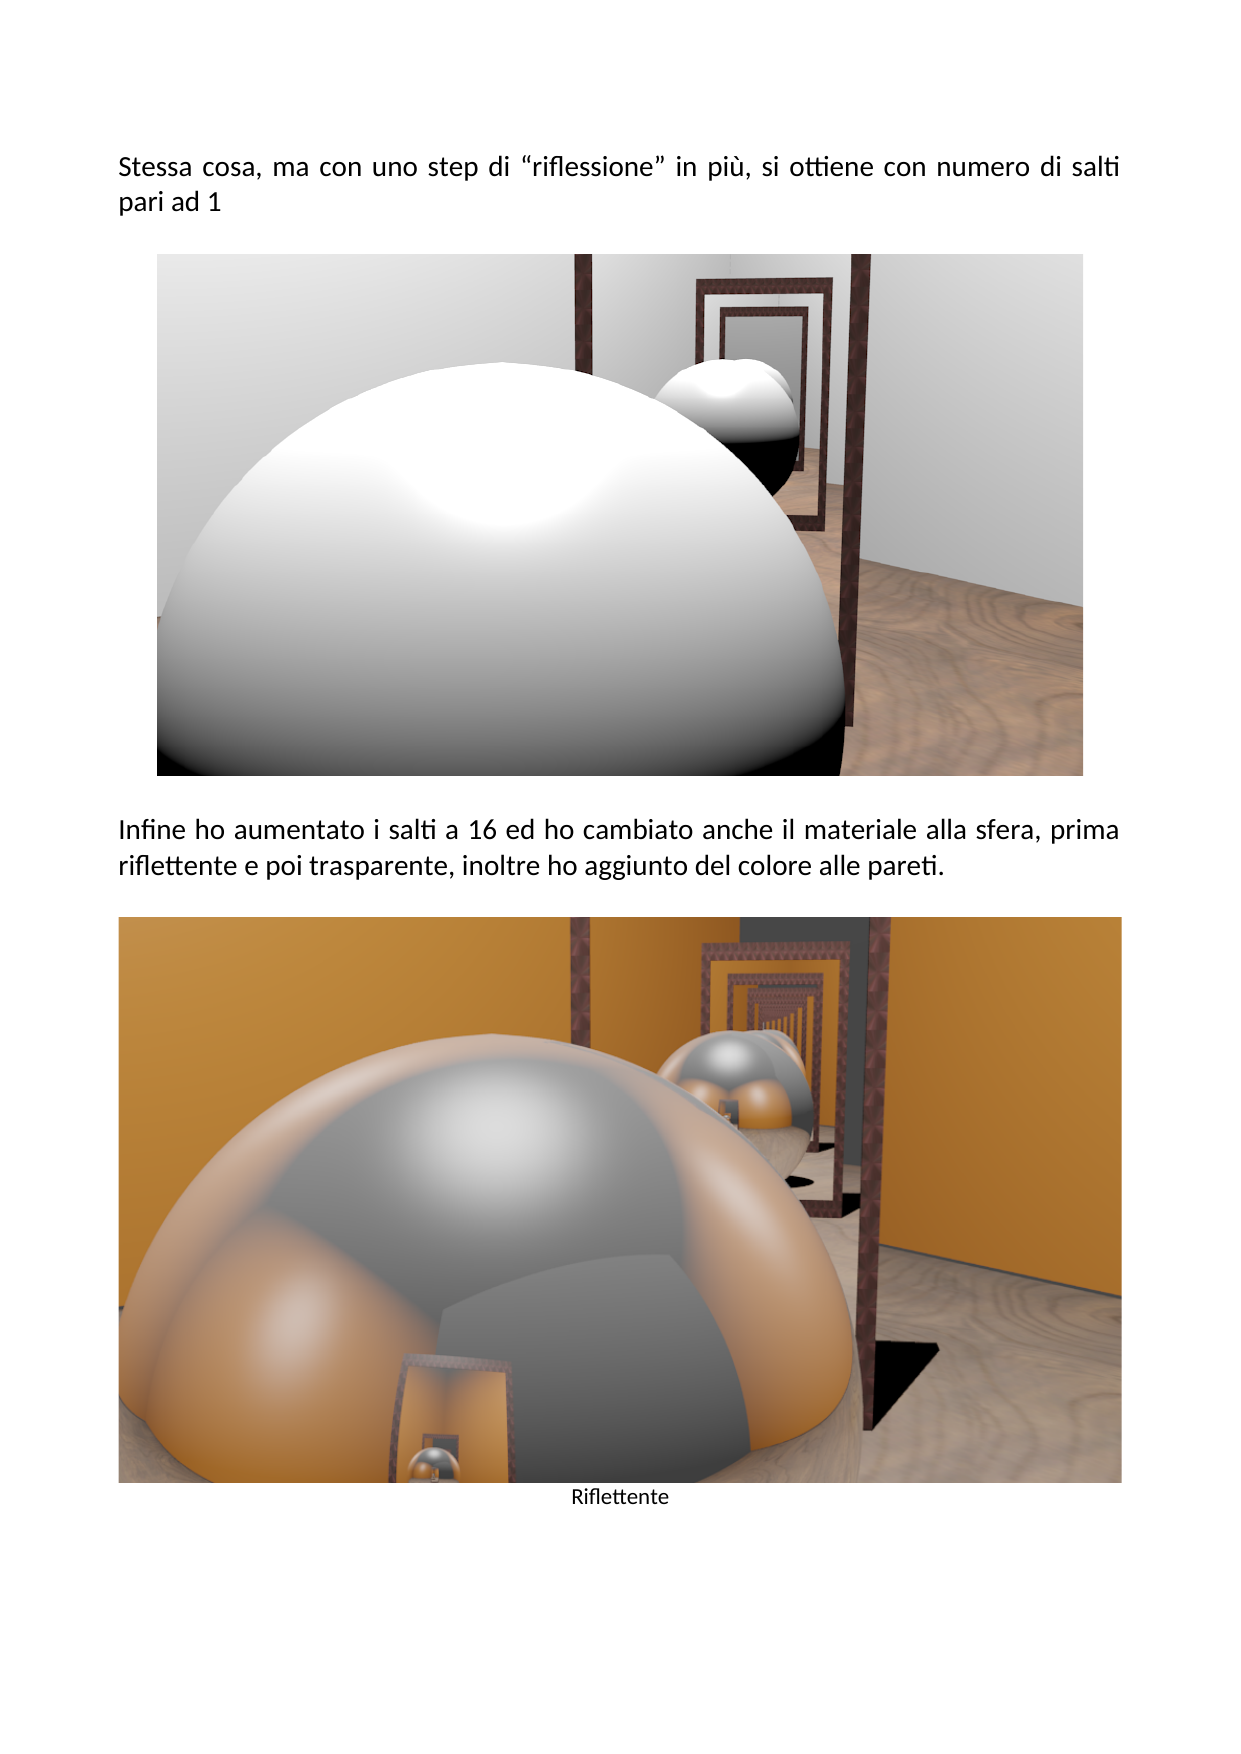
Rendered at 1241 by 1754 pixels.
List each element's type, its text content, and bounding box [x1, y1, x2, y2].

text Riflettente [118, 1483, 1122, 1510]
text Infine ho aumentato i salti a 16 ed ho cambiato anche il materiale alla sfera, prima riflettente e poi trasparente, inoltre ho aggiunto del colore alle pareti. [118, 811, 1122, 882]
picture [118, 917, 1122, 1483]
picture [157, 254, 1084, 776]
text Stessa cosa, ma con uno step di “riflessione” in più, si ottiene con numero di salti pari ad 1 [118, 148, 1122, 219]
